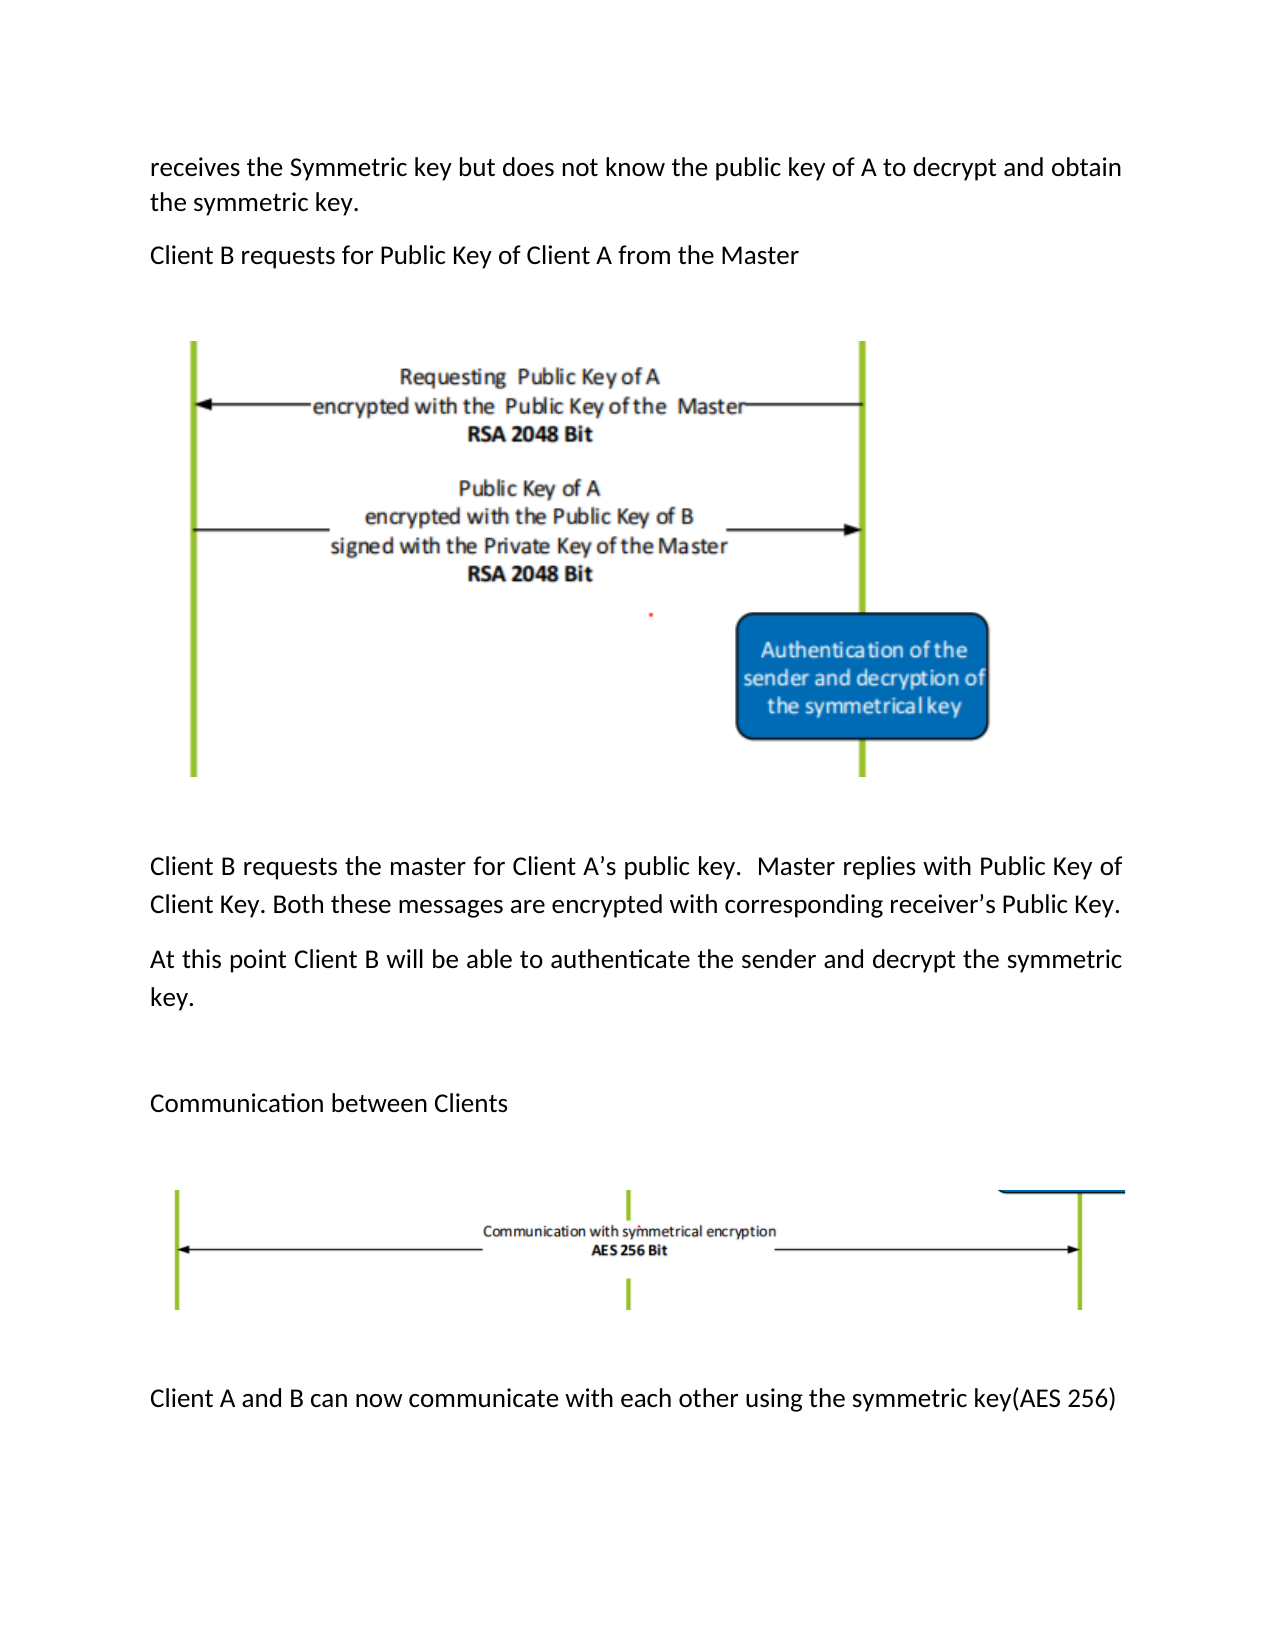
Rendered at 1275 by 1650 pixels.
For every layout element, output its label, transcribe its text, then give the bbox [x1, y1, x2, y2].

picture [150, 1190, 1125, 1310]
text Client B requests the master for Client A’s public key. Master replies with Public Key of Client Key. Both these messages are encrypted with corresponding receiver’s Public Key. [150, 849, 1125, 920]
text At this point Client B will be able to authenticate the sender and decrypt the symmetric key. [150, 942, 1125, 1013]
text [150, 150, 1125, 219]
text Client A and B can now communicate with each other using the symmetric key(AES 256) [150, 1381, 1125, 1414]
picture [150, 341, 1125, 777]
text Communication between Clients [150, 1086, 1125, 1119]
text Client B requests for Public Key of Client A from the Master [150, 238, 1125, 271]
